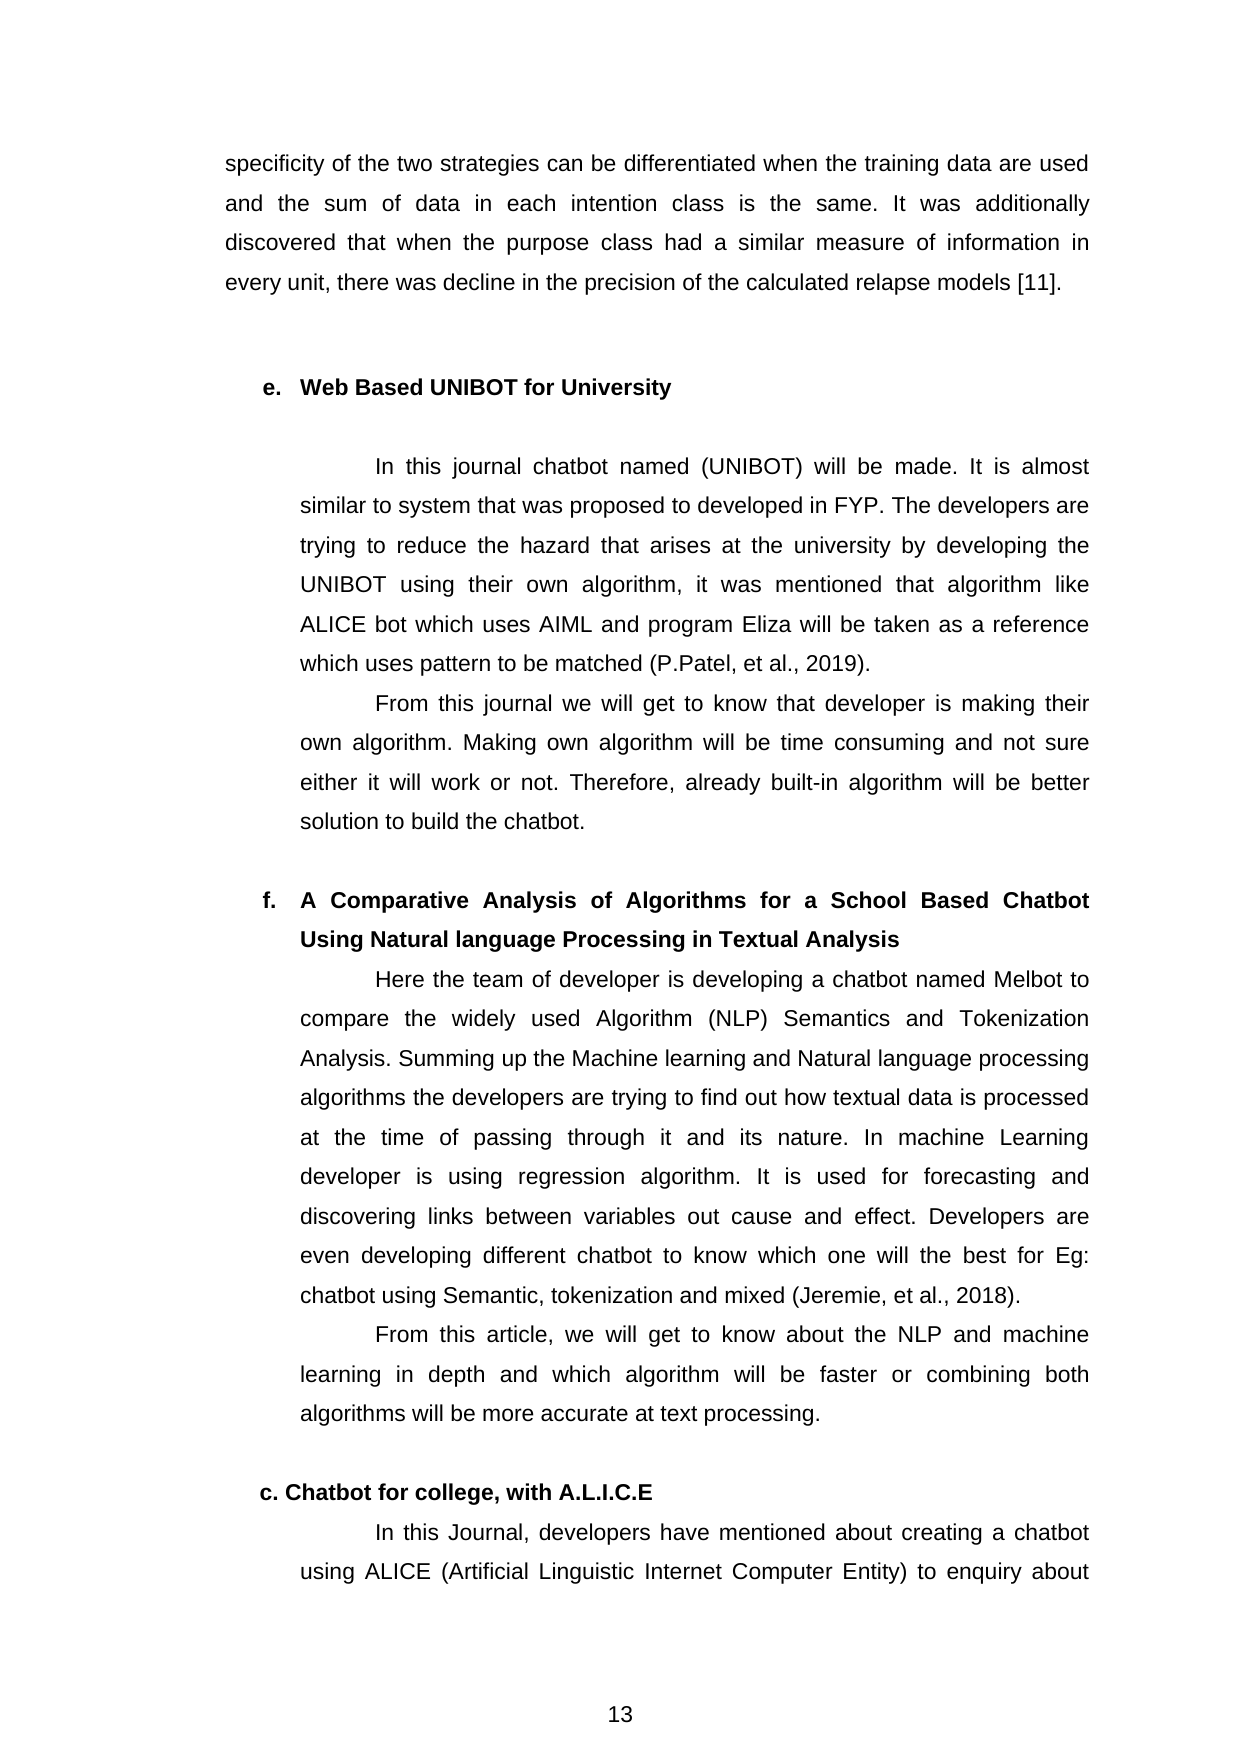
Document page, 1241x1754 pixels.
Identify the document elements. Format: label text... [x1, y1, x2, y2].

text From this journal we will get to know that developer is making their own algorithm. Making own algorithm will be time consuming and not sure either it will work or not. Therefore, already built-in algorithm will be better solution to build the chatbot. [300, 689, 1090, 834]
list A Comparative Analysis of Algorithms for a School Based Chatbot Using Natural language Processing in Textual Analysis [262, 887, 1090, 953]
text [225, 150, 1090, 295]
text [253, 1519, 1090, 1584]
text In this journal chatbot named (UNIBOT) will be made. It is almost similar to system that was proposed to developed in FYP. The developers are trying to reduce the hazard that arises at the university by developing the UNIBOT using their own algorithm, it was mentioned that algorithm like ALICE bot which uses AIML and program Eliza will be taken as a reference which uses pattern to be matched . [300, 453, 1090, 676]
list Web Based UNIBOT for University [262, 374, 1090, 400]
text From this article, we will get to know about the NLP and machine learning in depth and which algorithm will be faster or combining both algorithms will be more accurate at text processing. [300, 1321, 1090, 1427]
text c. Chatbot for college, with A.L.I.C.E [253, 1479, 1090, 1506]
text Here the team of developer is developing a chatbot named Melbot to compare the widely used Algorithm (NLP) Semantics and Tokenization Analysis. Summing up the Machine learning and Natural language processing algorithms the developers are trying to find out how textual data is processed at the time of passing through it and its nature. In machine Learning developer is using regression algorithm. It is used for forecasting and discovering links between variables out cause and effect. Developers are even developing different chatbot to know which one will the best for Eg: chatbot using Semantic, tokenization and mixed. [300, 966, 1090, 1308]
